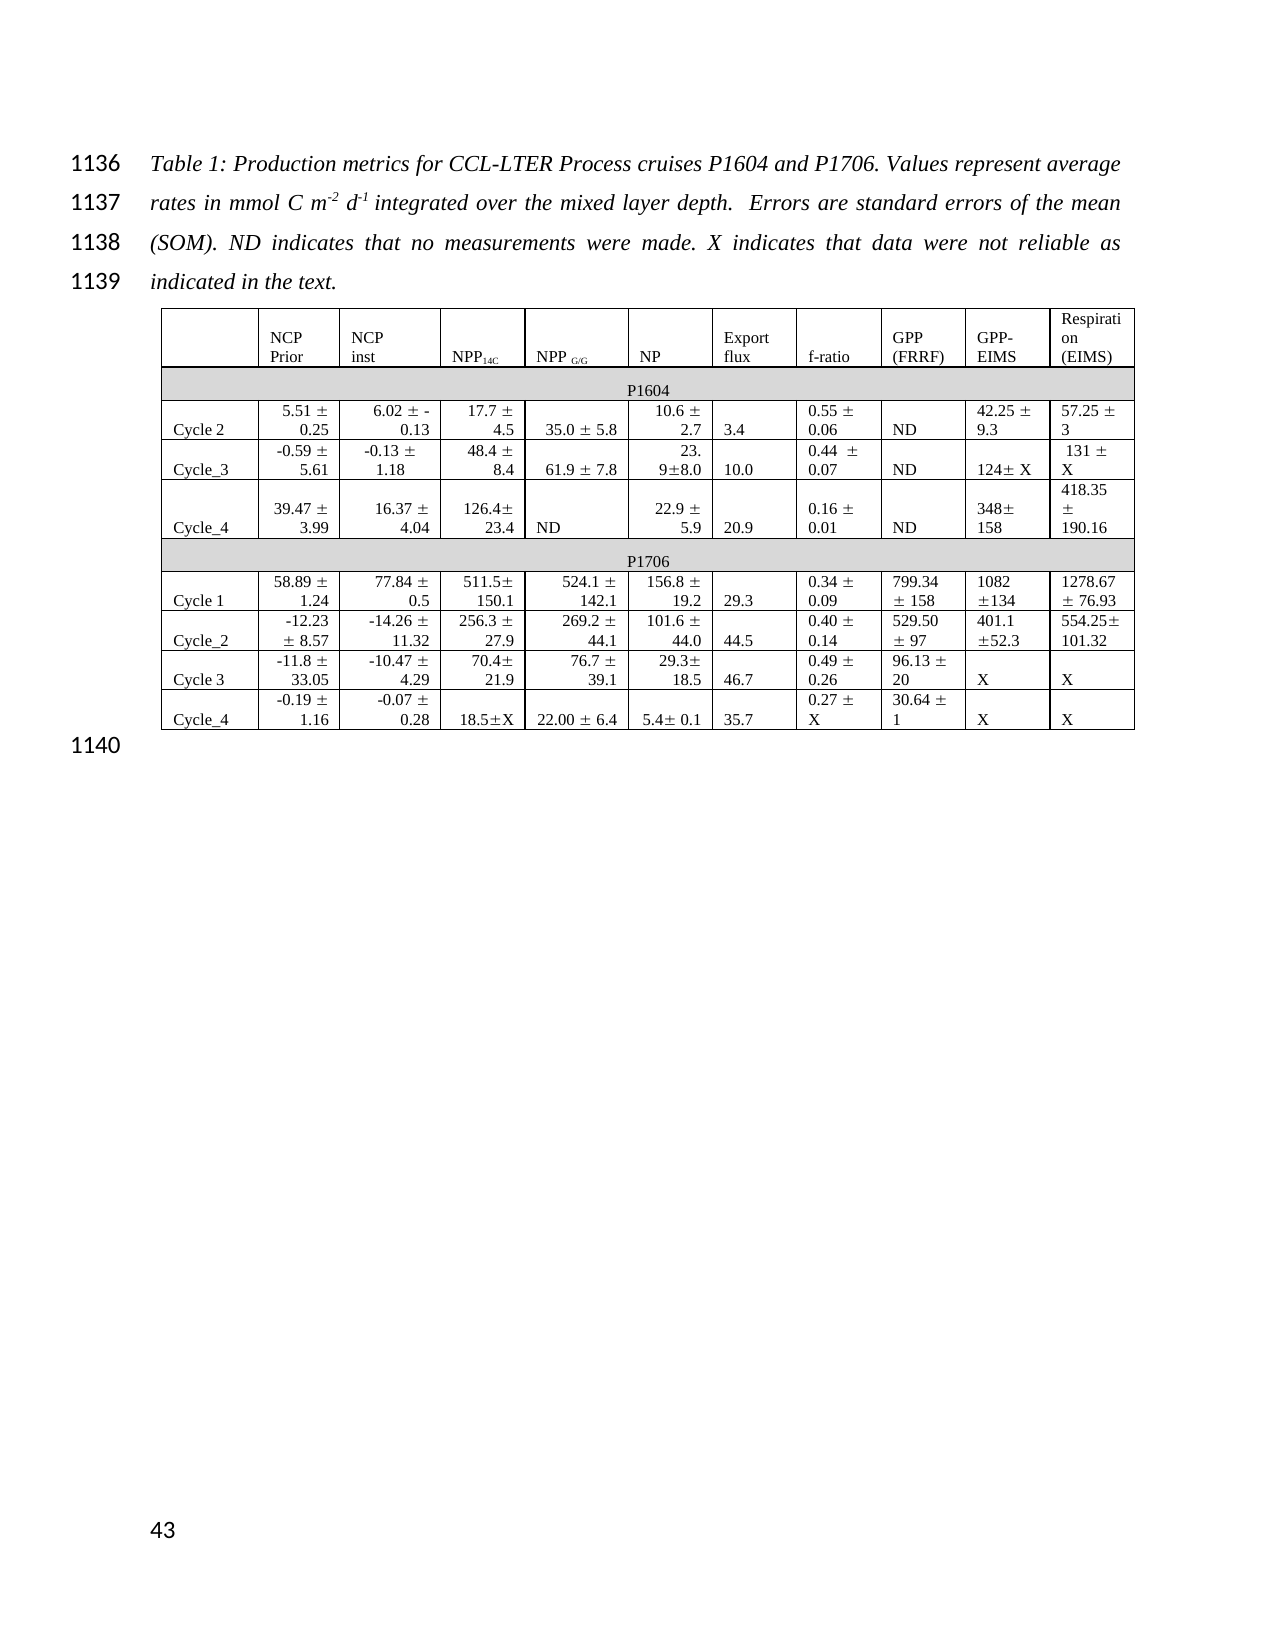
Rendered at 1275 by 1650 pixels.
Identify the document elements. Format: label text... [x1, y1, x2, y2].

table_cell 5.51 0.25 [259, 401, 339, 439]
table_header NPP14C [441, 309, 524, 366]
table_cell 46.7 [713, 651, 796, 689]
table_cell 96.13 20 [882, 651, 965, 689]
table_cell 61.9 7.8 [526, 440, 628, 479]
table_cell 101.6 44.0 [629, 611, 712, 650]
table_cell X [1051, 651, 1134, 689]
table_cell P1604 [162, 368, 1134, 400]
table_header f-ratio [797, 309, 881, 366]
table_cell 44.5 [713, 611, 796, 650]
table_header Export flux [713, 309, 796, 366]
table_cell 529.50 97 [882, 611, 965, 650]
table_cell Cycle 3 [162, 651, 258, 689]
table_cell 0.55 0.06 [797, 401, 881, 439]
table_cell 77.84 0.5 [340, 572, 440, 610]
table_cell 418.35 190.16 [1051, 480, 1134, 537]
table_cell 16.37 4.04 [340, 480, 440, 537]
table_cell 1082 134 [966, 572, 1049, 610]
table_cell 29.3 [713, 572, 796, 610]
table_cell Cycle 2 [162, 401, 258, 439]
table_cell -10.47 4.29 [340, 651, 440, 689]
table_cell 0.49 0.26 [797, 651, 881, 689]
table_cell 0.27 X [797, 690, 881, 729]
table_cell 348 158 [966, 480, 1049, 537]
table_cell -12.23 8.57 [259, 611, 339, 650]
table_cell 524.1 142.1 [526, 572, 628, 610]
table_cell Cycle_4 [162, 480, 258, 537]
table_cell ND [882, 480, 965, 537]
table_header [162, 309, 258, 366]
table_cell 799.34 158 [882, 572, 965, 610]
table_cell 39.47 3.99 [259, 480, 339, 537]
table_cell 17.7 4.5 [441, 401, 524, 439]
table_cell 30.64 1 [882, 690, 965, 729]
table_cell 18.5X [441, 690, 524, 729]
table_cell 70.4 21.9 [441, 651, 524, 689]
table_cell P1706 [162, 539, 1134, 571]
table_header GPP-EIMS [966, 309, 1049, 366]
table_cell 10.6 2.7 [629, 401, 712, 439]
table_cell 57.25 3 [1051, 401, 1134, 439]
table_header Respiration (EIMS) [1051, 309, 1134, 366]
table_cell -11.8 33.05 [259, 651, 339, 689]
table_cell 29.3 18.5 [629, 651, 712, 689]
text Table 1: Production metrics for CCL-LTER Process cruises P1604 and P1706. Values represent average rates in mmol C m-2 d-1 integrated over the mixed layer depth. Errors are standard errors of the mean (SOM). ND indicates that no measurements were made. X indicates that data were not reliable as indicated in the text. [150, 150, 1125, 295]
table_cell 42.25 9.3 [966, 401, 1049, 439]
table_cell 22.9 5.9 [629, 480, 712, 537]
table_cell 35.0 5.8 [526, 401, 628, 439]
table_cell Cycle_4 [162, 690, 258, 729]
table_cell 58.89 1.24 [259, 572, 339, 610]
table_cell 0.40 0.14 [797, 611, 881, 650]
table_cell 401.1 52.3 [966, 611, 1049, 650]
table_cell Cycle 1 [162, 572, 258, 610]
table_cell X [1051, 690, 1134, 729]
table_cell 5.4 0.1 [629, 690, 712, 729]
table_cell 131 X [1051, 440, 1134, 479]
table_cell ND [526, 480, 628, 537]
table_cell X [966, 690, 1049, 729]
table_cell -0.19 1.16 [259, 690, 339, 729]
table_cell 126.4 23.4 [441, 480, 524, 537]
table_cell X [966, 651, 1049, 689]
table_cell 20.9 [713, 480, 796, 537]
table_cell 511.5 150.1 [441, 572, 524, 610]
table_cell 269.2 44.1 [526, 611, 628, 650]
table_cell 35.7 [713, 690, 796, 729]
table_header NCP Prior [259, 309, 339, 366]
table_cell 76.7 39.1 [526, 651, 628, 689]
table_cell 1278.67 76.93 [1051, 572, 1134, 610]
table_cell 6.02 -0.13 [340, 401, 440, 439]
table_cell ND [882, 440, 965, 479]
table_cell Cycle_2 [162, 611, 258, 650]
table_header NP [629, 309, 712, 366]
table_cell 23.98.0 [629, 440, 712, 479]
table_cell 156.8 19.2 [629, 572, 712, 610]
table_cell 0.16 0.01 [797, 480, 881, 537]
table_cell 256.3 27.9 [441, 611, 524, 650]
table_cell Cycle_3 [162, 440, 258, 479]
table_cell -0.07 0.28 [340, 690, 440, 729]
table_header NCP inst [340, 309, 440, 366]
table_cell ND [882, 401, 965, 439]
table_header NPP G/G [526, 309, 628, 366]
table_cell 554.25 101.32 [1051, 611, 1134, 650]
table_cell 3.4 [713, 401, 796, 439]
table_cell 124 X [966, 440, 1049, 479]
table_cell 0.44 0.07 [797, 440, 881, 479]
table_cell 10.0 [713, 440, 796, 479]
table_cell -14.26 11.32 [340, 611, 440, 650]
table_cell 22.00 6.4 [526, 690, 628, 729]
table_cell 0.34 0.09 [797, 572, 881, 610]
table_cell -0.59 5.61 [259, 440, 339, 479]
table_cell -0.13 1.18 [340, 440, 440, 479]
table_header GPP (FRRF) [882, 309, 965, 366]
table_cell 48.4 8.4 [441, 440, 524, 479]
